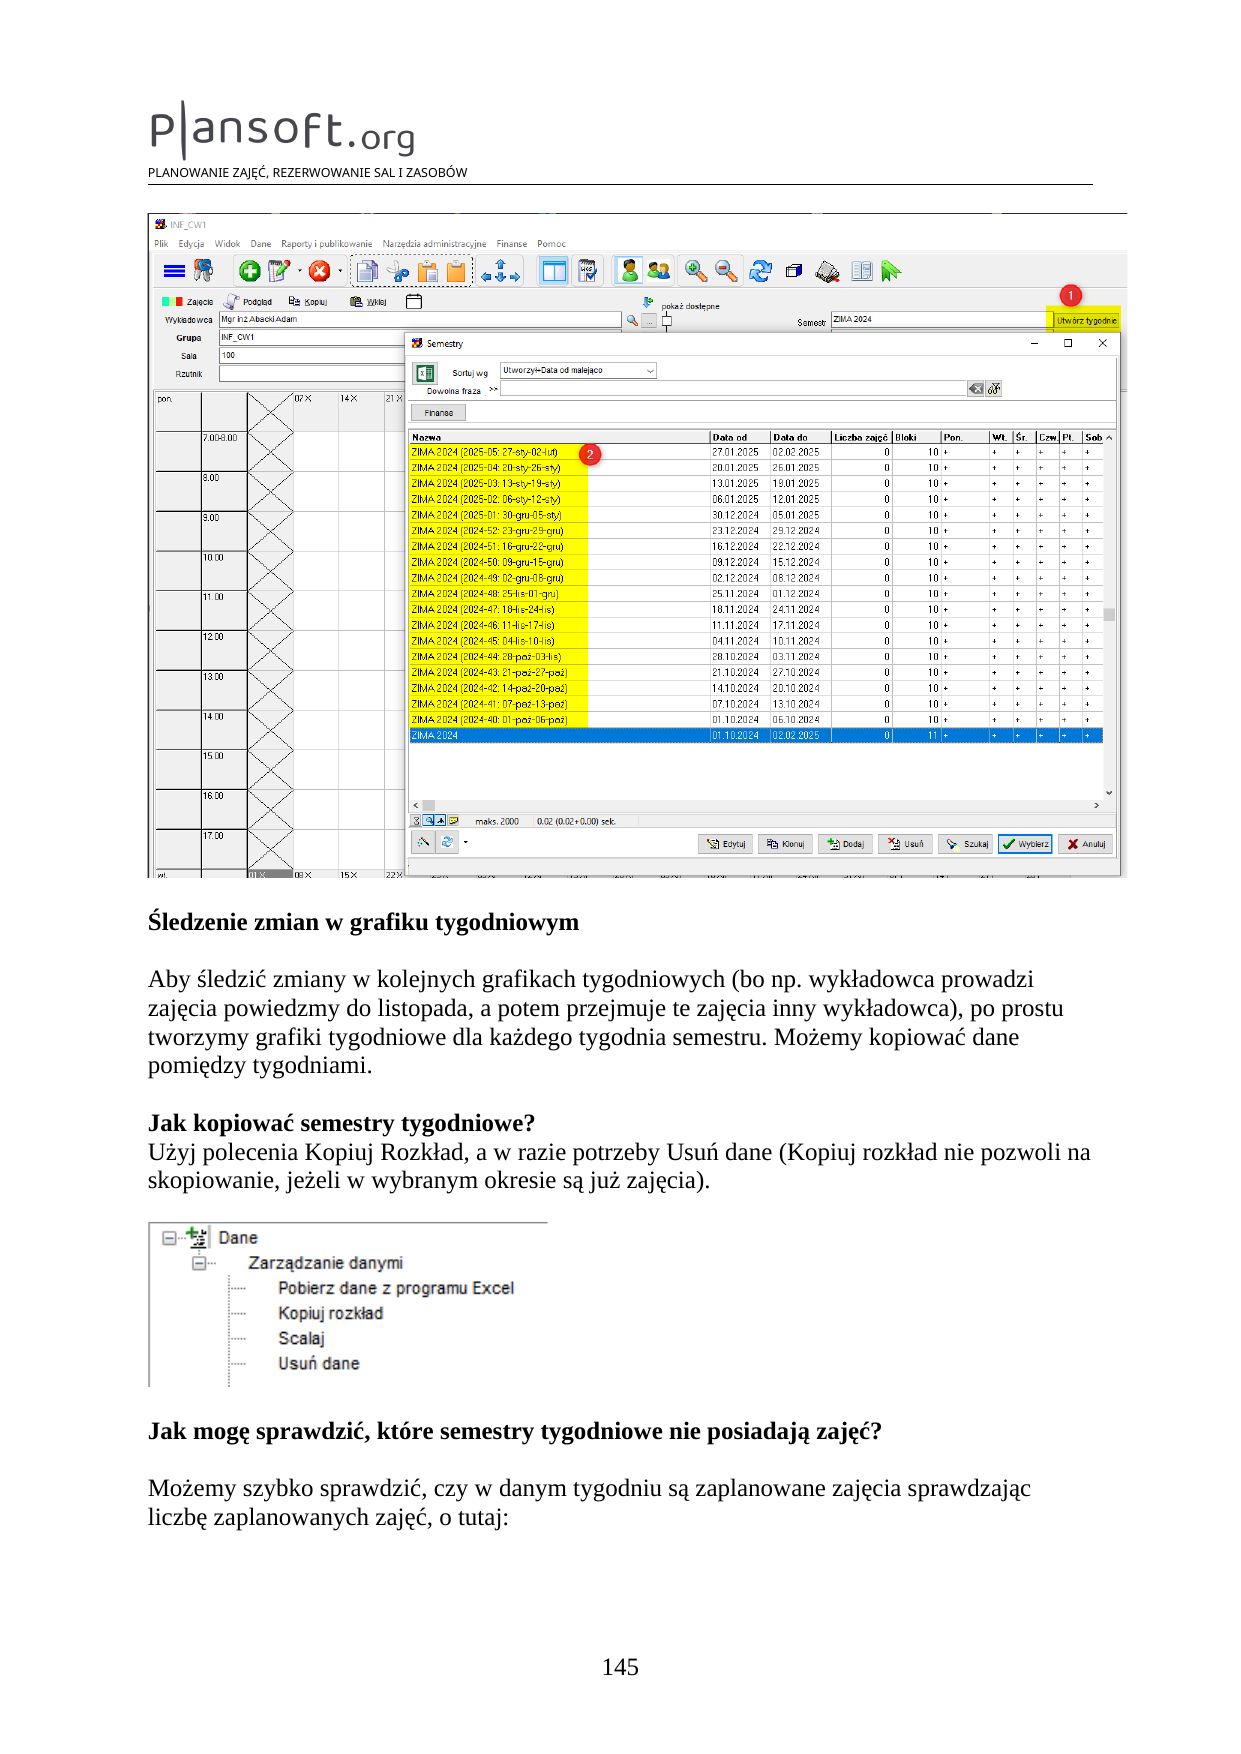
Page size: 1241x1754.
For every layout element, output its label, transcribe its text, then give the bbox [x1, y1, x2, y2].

text Możemy szybko sprawdzić, czy w danym tygodniu są zaplanowane zajęcia sprawdzając liczbę zaplanowanych zajęć, o tutaj: [148, 1473, 1093, 1531]
text Aby śledzić zmiany w kolejnych grafikach tygodniowych (bo np. wykładowca prowadzi zajęcia powiedzmy do listopada, a potem przejmuje te zajęcia inny wykładowca), po prostu tworzymy grafiki tygodniowe dla każdego tygodnia semestru. Możemy kopiować dane pomiędzy tygodniami. [148, 964, 1093, 1079]
text Jak mogę sprawdzić, które semestry tygodniowe nie posiadają zajęć? [148, 1416, 1093, 1444]
picture [147, 1222, 548, 1387]
text Śledzenie zmian w grafiku tygodniowym [148, 907, 1093, 935]
text Jak kopiować semestry tygodniowe? [148, 1108, 1093, 1137]
text Użyj polecenia Kopiuj Rozkład, a w razie potrzeby Usuń dane (Kopiuj rozkład nie pozwoli na skopiowanie, jeżeli w wybranym okresie są już zajęcia). [148, 1137, 1093, 1194]
picture [147, 73, 418, 165]
picture [147, 213, 1128, 878]
